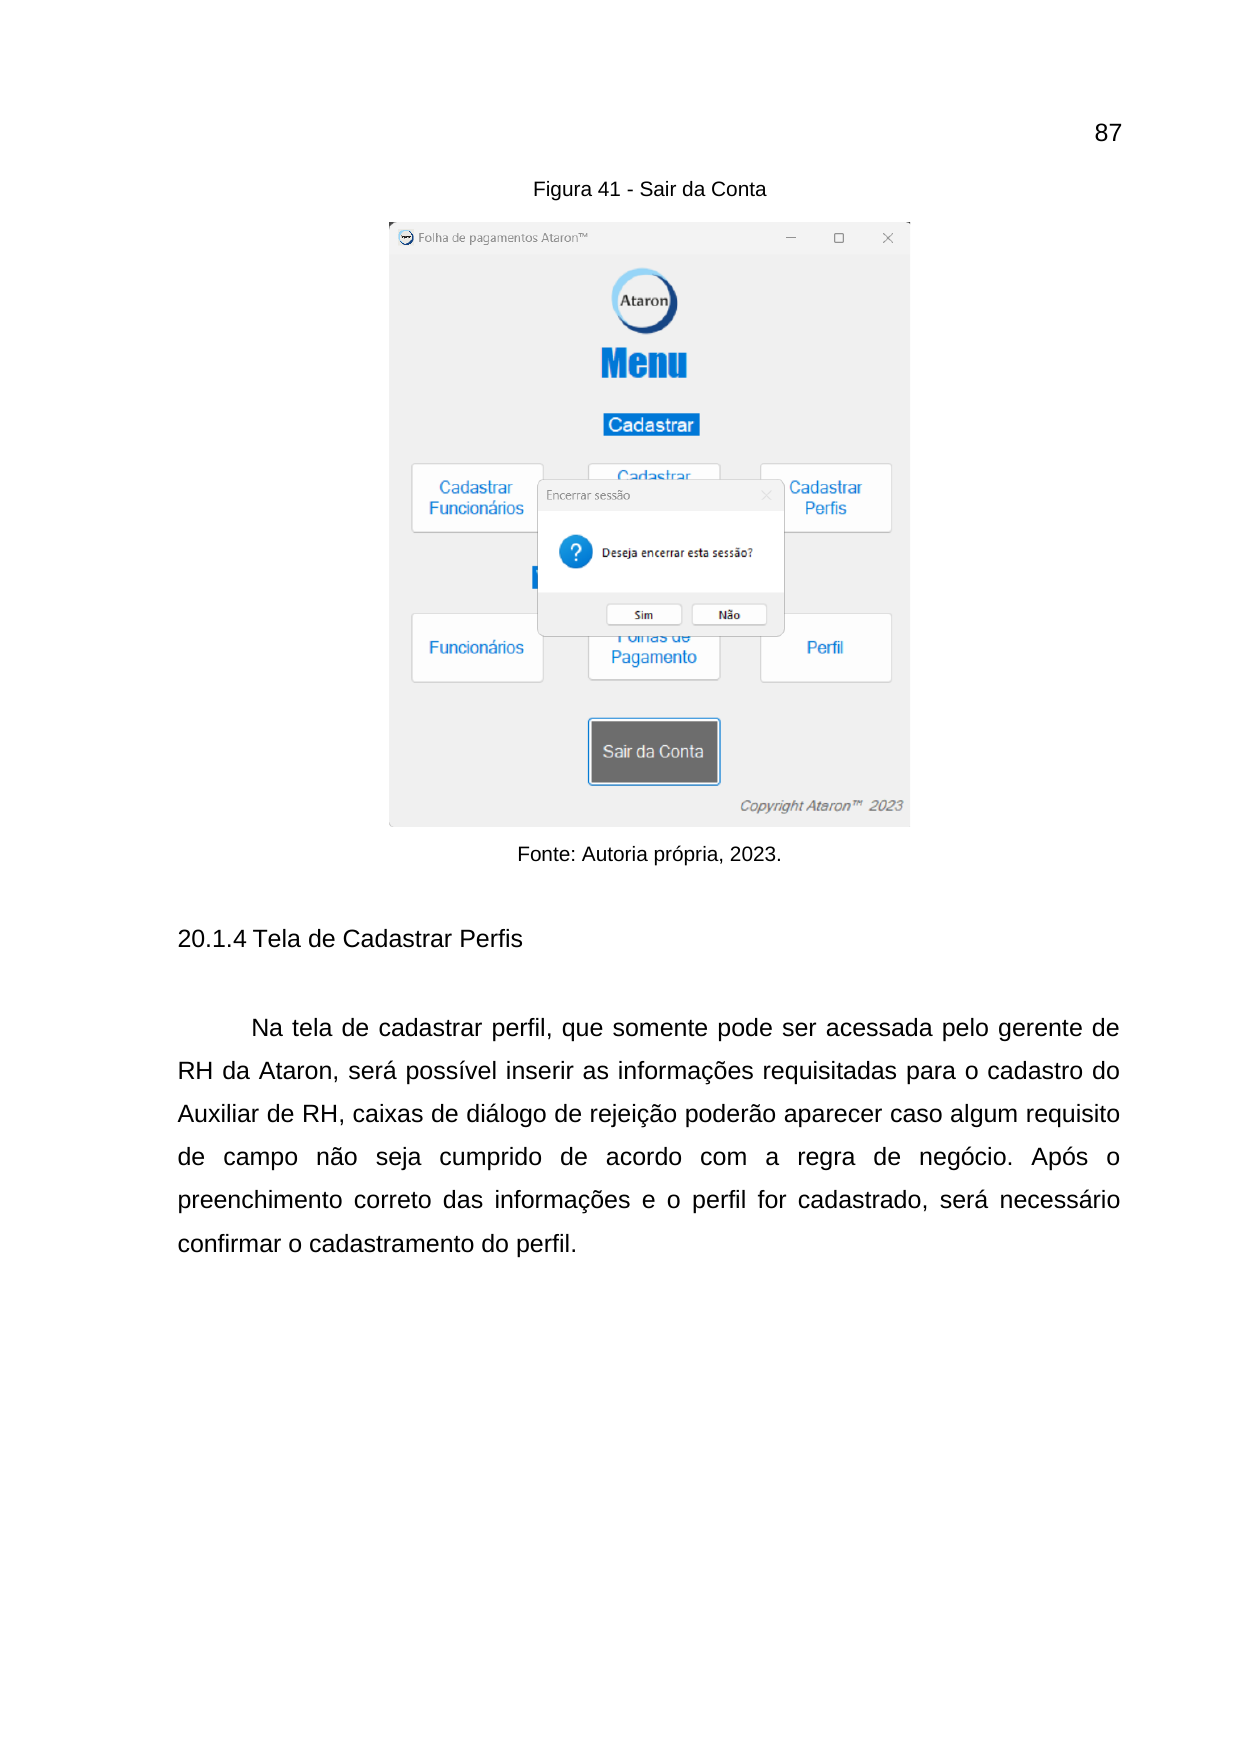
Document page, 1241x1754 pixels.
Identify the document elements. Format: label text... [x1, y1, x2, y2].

text Na tela de cadastrar perfil, que somente pode ser acessada pelo gerente de RH da Ataron, será possível inserir as informações requisitadas para o cadastro do Auxiliar de RH, caixas de diálogo de rejeição poderão aparecer caso algum requisito de campo não seja cumprido de acordo com a regra de negócio. Após o preenchimento correto das informações e o perfil for cadastrado, será necessário confirmar o cadastramento do perfil. [177, 1013, 1122, 1257]
picture [389, 222, 911, 827]
subtitle Tela de Cadastrar Perfis [177, 923, 1122, 952]
text Fonte: Autoria própria, 2023. [177, 841, 1122, 865]
text Figura - Sair da Conta [177, 177, 1122, 201]
